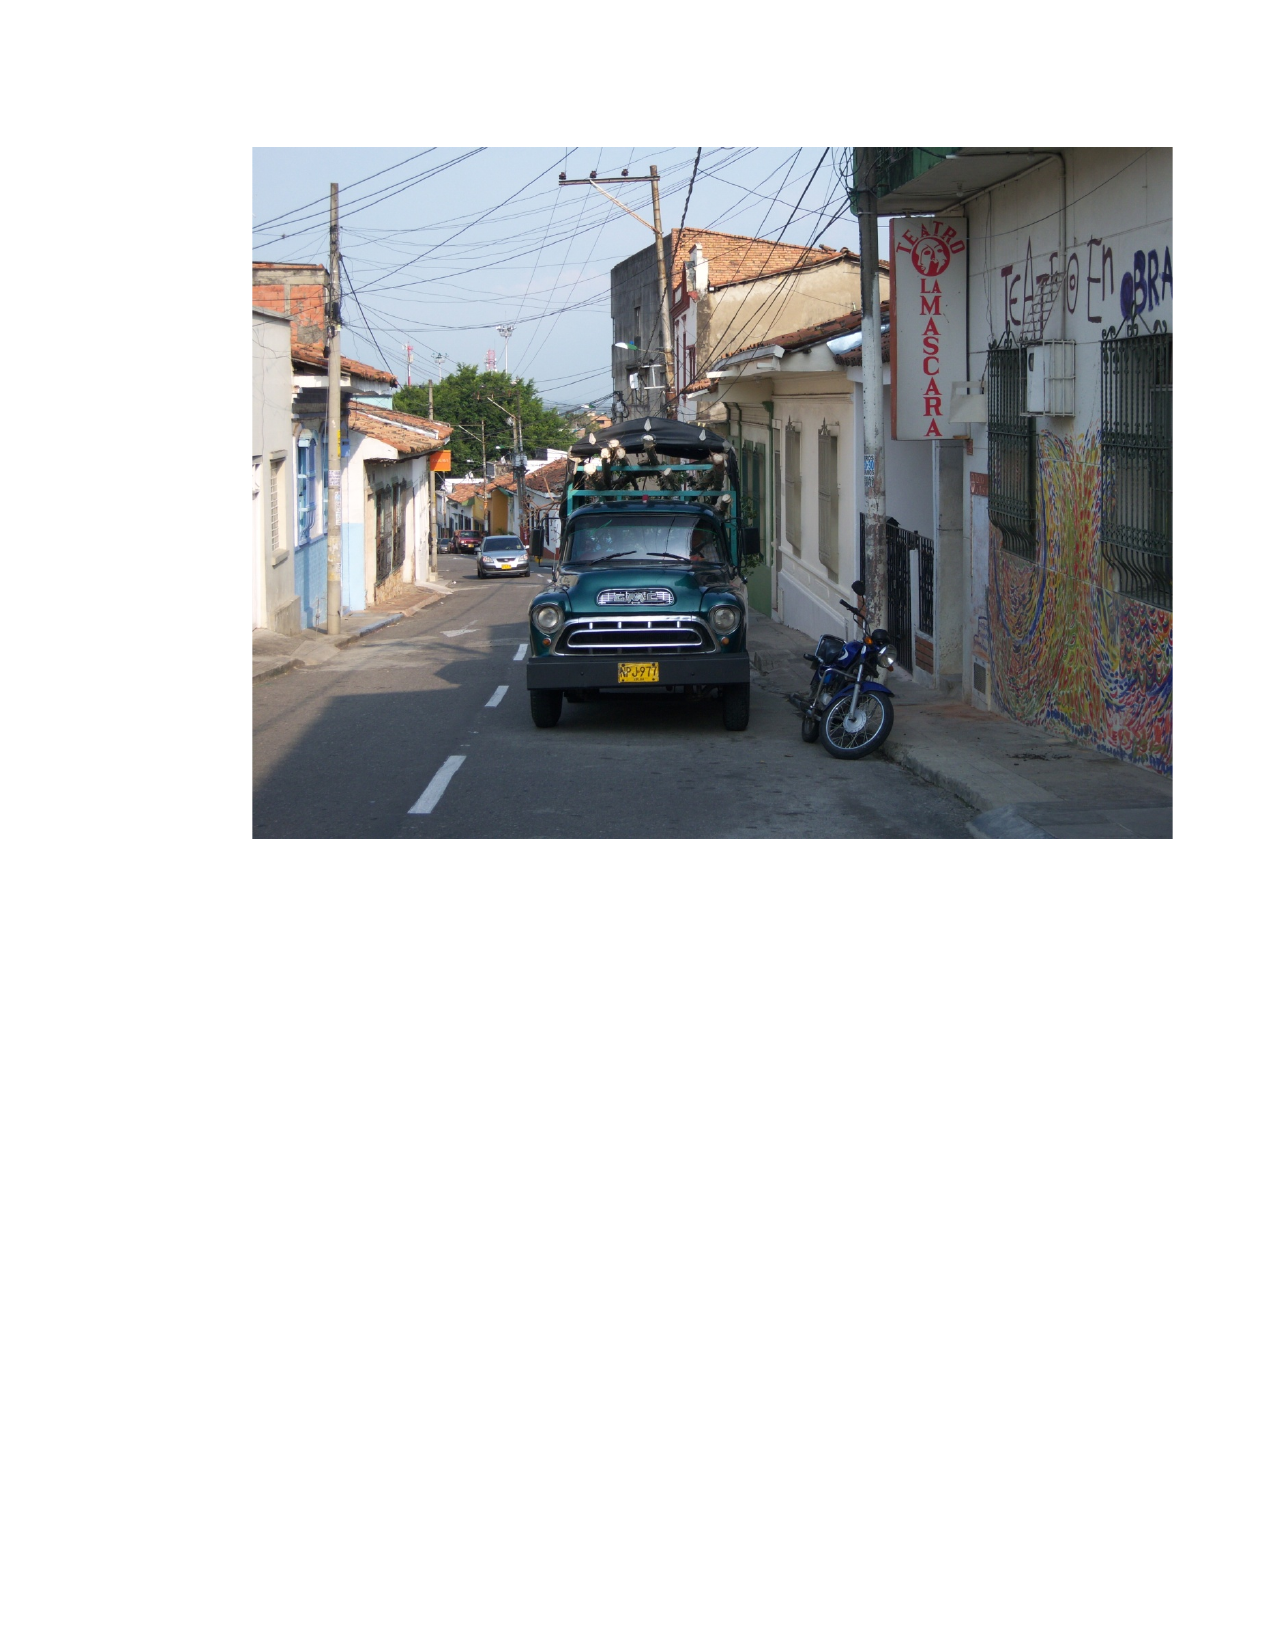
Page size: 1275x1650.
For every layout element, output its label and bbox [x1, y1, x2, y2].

picture [252, 147, 1173, 839]
